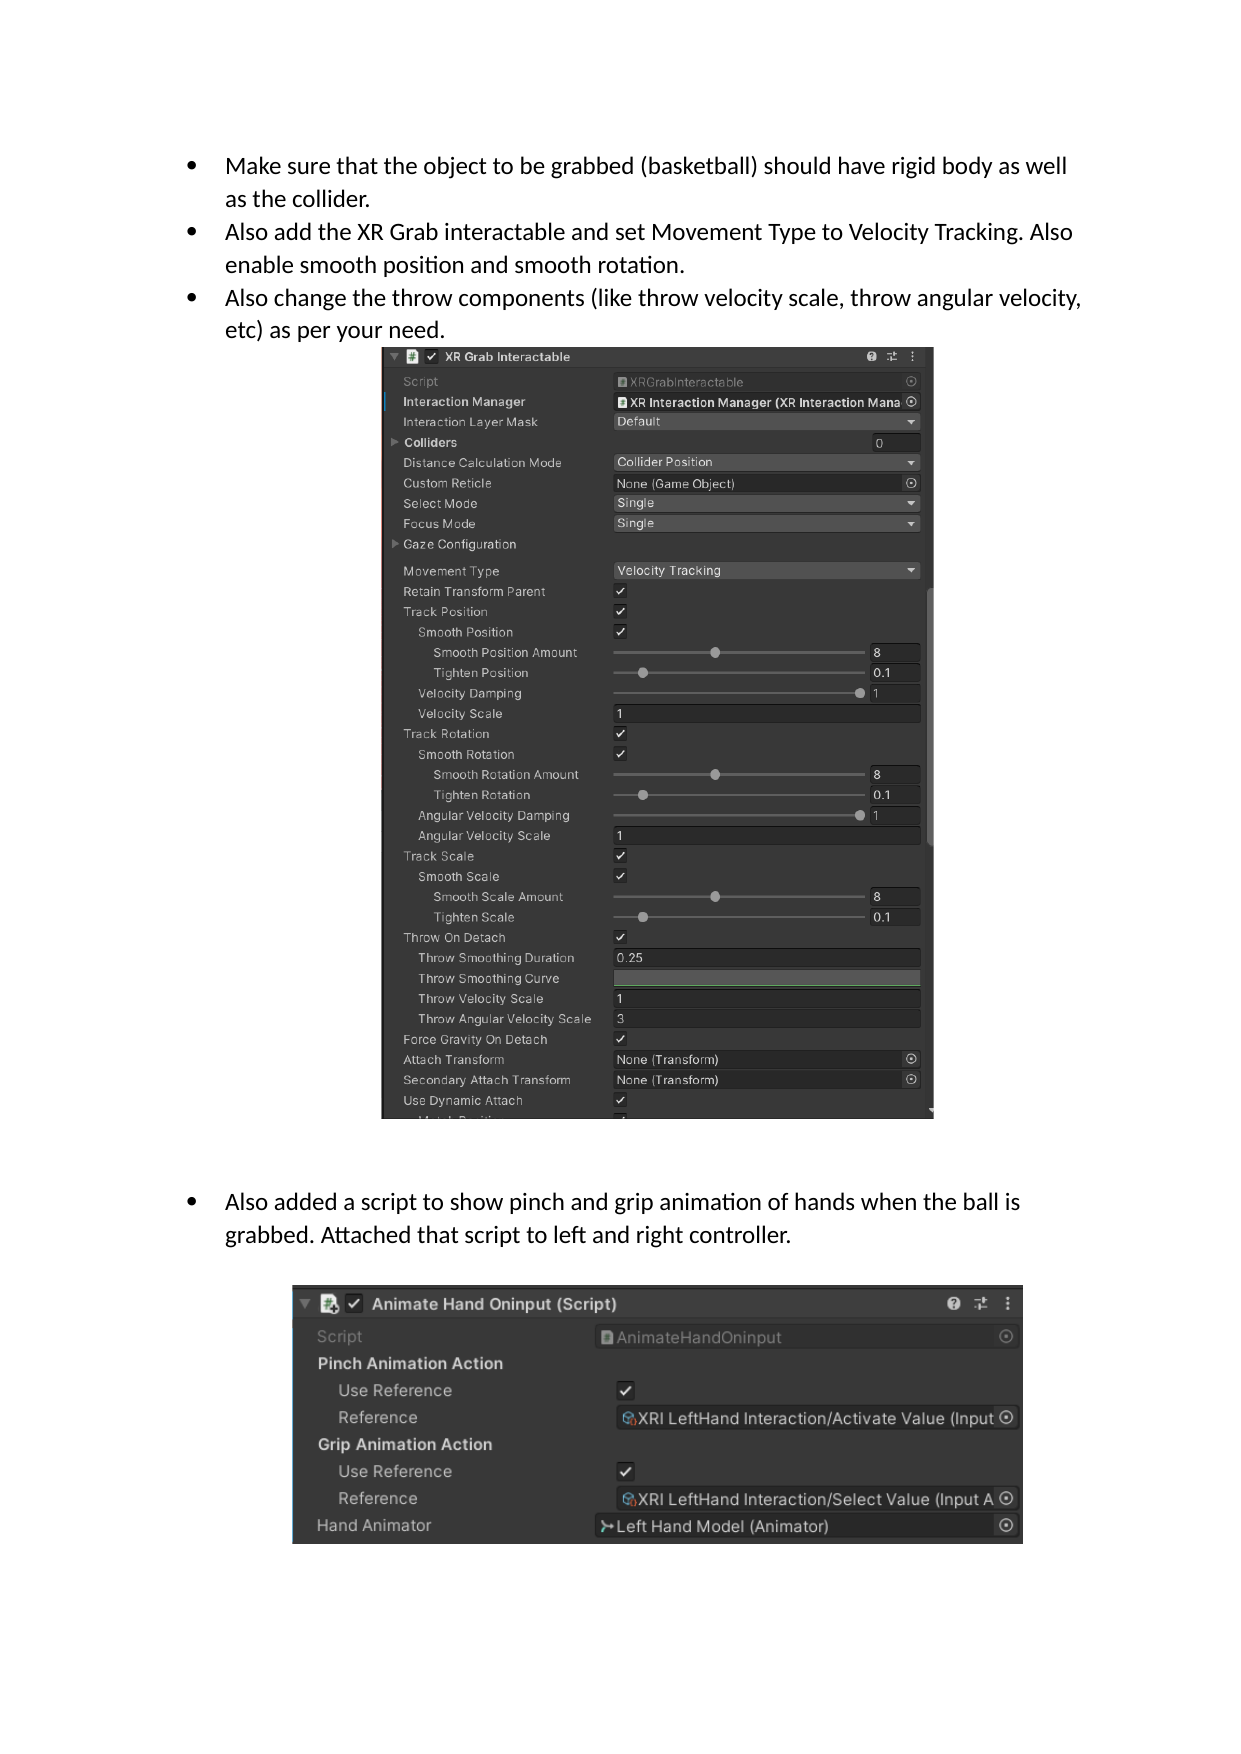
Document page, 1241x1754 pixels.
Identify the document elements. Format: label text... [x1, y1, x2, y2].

list Also add the XR Grab interactable and set Movement Type to Velocity Tracking. Also enable smooth position and smooth rotation. [187, 216, 1090, 279]
picture [381, 347, 934, 1119]
list Also added a script to show pinch and grip animation of hands when the ball is grabbed. Attached that script to left and right controller. [187, 1187, 1090, 1250]
picture [292, 1285, 1023, 1544]
list Make sure that the object to be grabbed (basketball) should have rigid body as well as the collider. [187, 150, 1090, 213]
list Also change the throw components (like throw velocity scale, throw angular velocity, etc) as per your need. [187, 282, 1090, 345]
